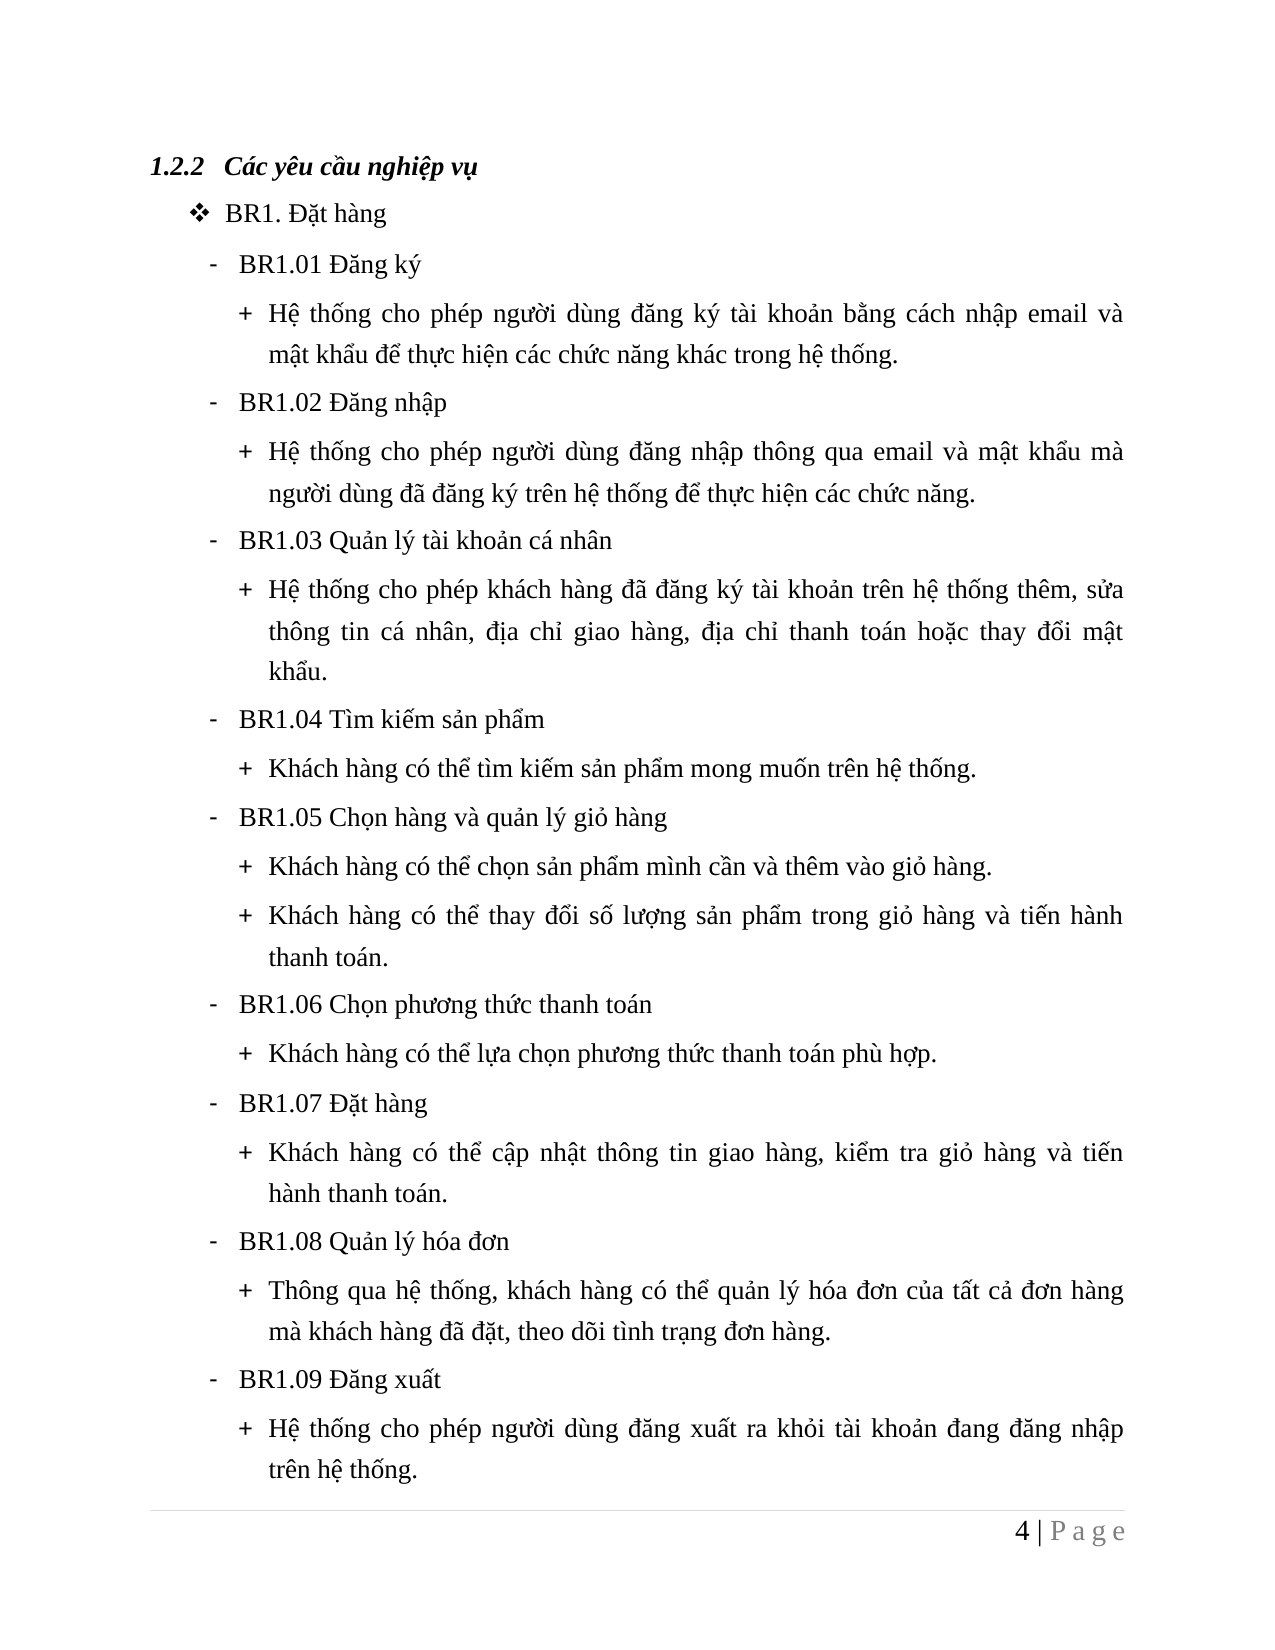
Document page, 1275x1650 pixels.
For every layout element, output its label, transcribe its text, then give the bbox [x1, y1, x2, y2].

list BR1. Đặt hàng [187, 197, 1125, 228]
text Hệ thống cho phép người dùng đăng ký tài khoản bằng cách nhập email và mật khẩu để thực hiện các chức năng khác trong hệ thống. [239, 296, 1125, 370]
text Hệ thống cho phép người dùng đăng nhập thông qua email và mật khẩu mà người dùng đã đăng ký trên hệ thống để thực hiện các chức năng. [239, 434, 1125, 508]
text BR1.09 Đăng xuất [209, 1362, 1125, 1395]
text BR1.04 Tìm kiếm sản phẩm [209, 702, 1125, 735]
text Khách hàng có thể lựa chọn phương thức thanh toán phù hợp. [239, 1037, 1125, 1070]
text Khách hàng có thể tìm kiếm sản phẩm mong muốn trên hệ thống. [239, 751, 1125, 784]
text Khách hàng có thể cập nhật thông tin giao hàng, kiểm tra giỏ hàng và tiến hành thanh toán. [239, 1135, 1125, 1208]
text BR1.08 Quản lý hóa đơn [209, 1224, 1125, 1257]
text BR1.02 Đăng nhập [209, 385, 1125, 418]
text Khách hàng có thể chọn sản phẩm mình cần và thêm vào giỏ hàng. [239, 849, 1125, 882]
text BR1.01 Đăng ký [209, 247, 1125, 280]
text Thông qua hệ thống, khách hàng có thể quản lý hóa đơn của tất cả đơn hàng mà khách hàng đã đặt, theo dõi tình trạng đơn hàng. [239, 1273, 1125, 1347]
text Hệ thống cho phép người dùng đăng xuất ra khỏi tài khoản đang đăng nhập trên hệ thống. [239, 1411, 1125, 1485]
text BR1.07 Đặt hàng [209, 1086, 1125, 1119]
text BR1.05 Chọn hàng và quản lý giỏ hàng [209, 800, 1125, 833]
subtitle Các yêu cầu nghiệp vụ [150, 150, 1125, 181]
text Hệ thống cho phép khách hàng đã đăng ký tài khoản trên hệ thống thêm, sửa thông tin cá nhân, địa chỉ giao hàng, địa chỉ thanh toán hoặc thay đổi mật khẩu. [239, 572, 1125, 686]
text BR1.03 Quản lý tài khoản cá nhân [209, 523, 1125, 556]
text Khách hàng có thể thay đổi số lượng sản phẩm trong giỏ hàng và tiến hành thanh toán. [239, 898, 1125, 972]
text BR1.06 Chọn phương thức thanh toán [209, 987, 1125, 1021]
